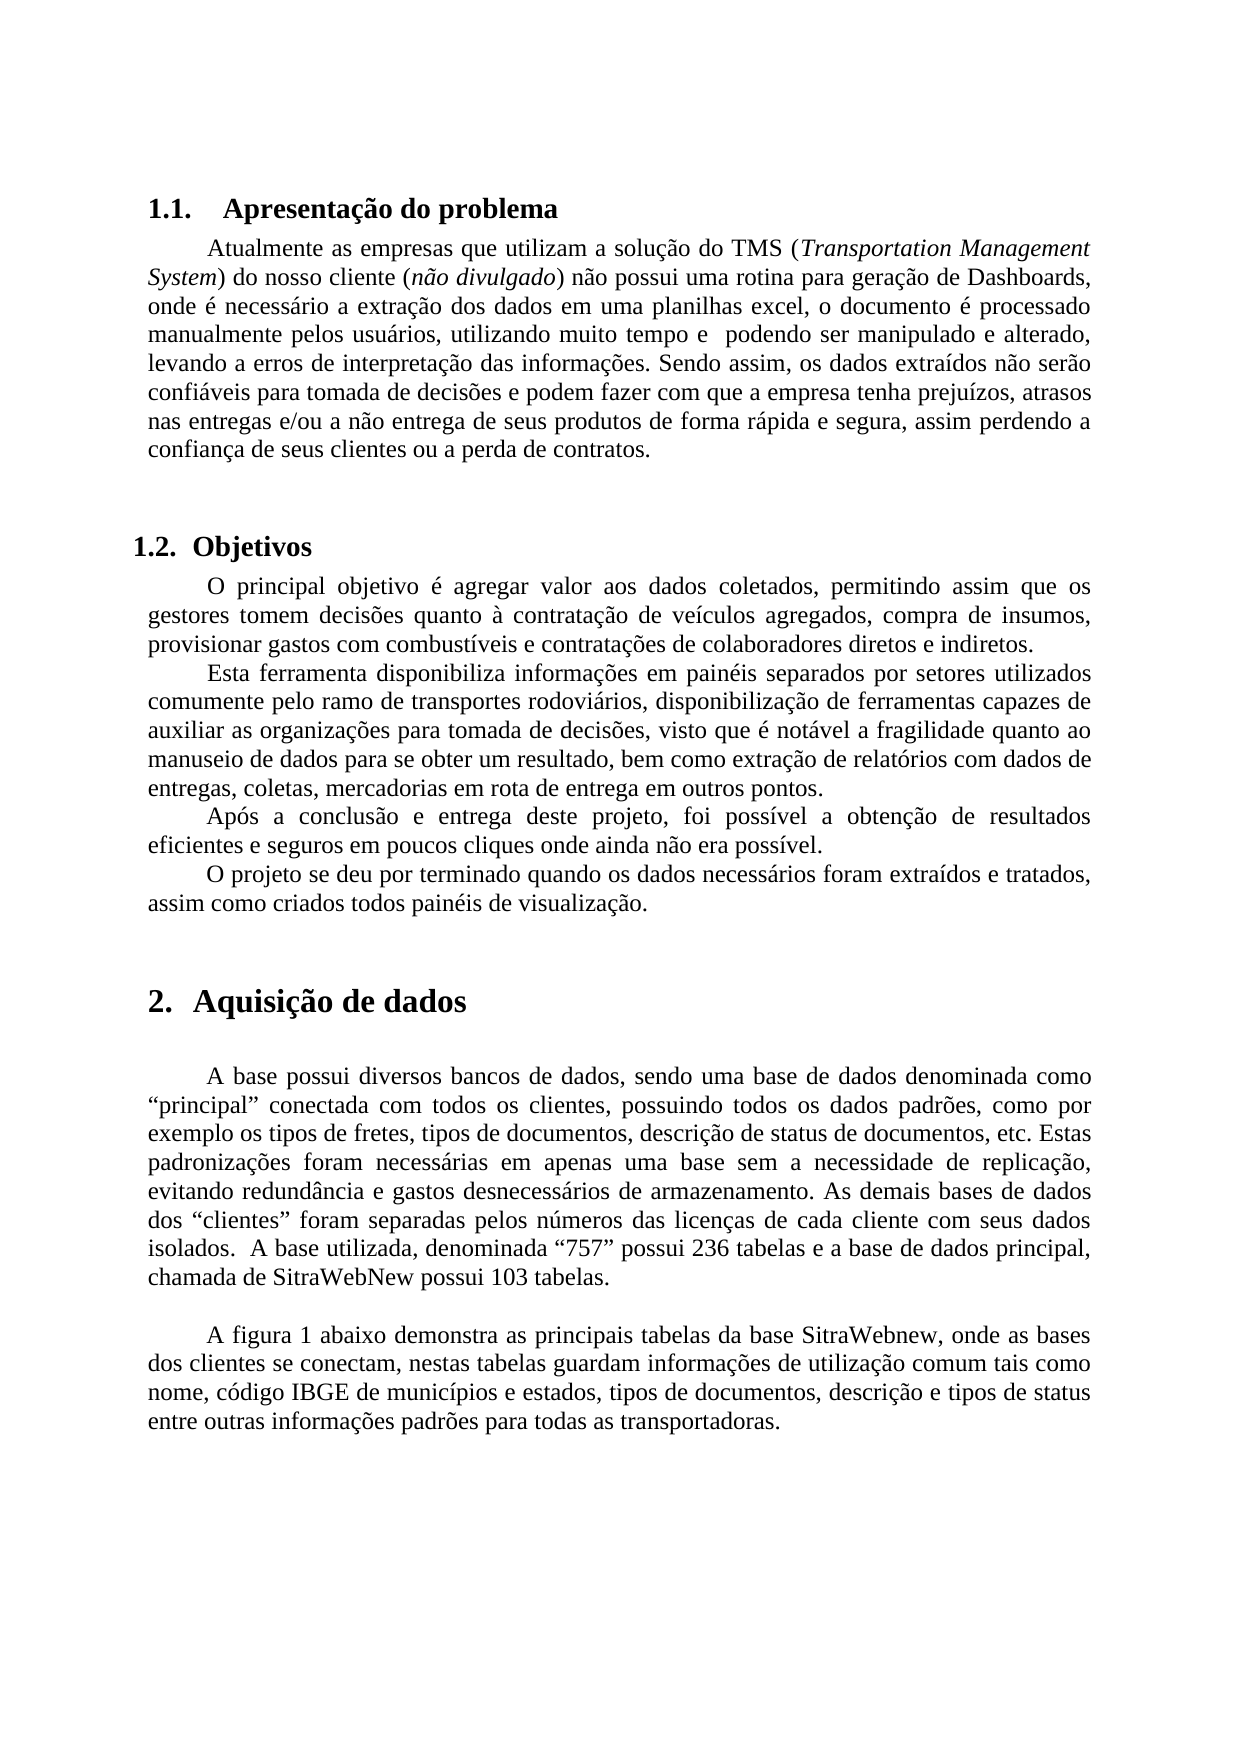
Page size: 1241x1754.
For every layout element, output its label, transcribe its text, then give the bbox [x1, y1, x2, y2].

subtitle Aquisição de dados [148, 981, 1092, 1020]
text Atualmente as empresas que utilizam a solução do TMS (Transportation Management System) do nosso cliente (não divulgado) não possui uma rotina para geração de Dashboards, onde é necessário a extração dos dados em uma planilhas excel, o documento é processado manualmente pelos usuários, utilizando muito tempo e podendo ser manipulado e alterado, levando a erros de interpretação das informações. Sendo assim, os dados extraídos não serão confiáveis para tomada de decisões e podem fazer com que a empresa tenha prejuízos, atrasos nas entregas e/ou a não entrega de seus produtos de forma rápida e segura, assim perdendo a confiança de seus clientes ou a perda de contratos. [148, 233, 1092, 463]
text Após a conclusão e entrega deste projeto, foi possível a obtenção de resultados eficientes e seguros em poucos cliques onde ainda não era possível. [148, 801, 1092, 859]
text A figura 1 abaixo demonstra as principais tabelas da base SitraWebnew, onde as bases dos clientes se conectam, nestas tabelas guardam informações de utilização comum tais como nome, código IBGE de municípios e estados, tipos de documentos, descrição e tipos de status entre outras informações padrões para todas as transportadoras. [148, 1320, 1092, 1435]
subtitle Apresentação do problema [148, 191, 1092, 225]
text O projeto se deu por terminado quando os dados necessários foram extraídos e tratados, assim como criados todos painéis de visualização. [148, 859, 1092, 916]
text O principal objetivo é agregar valor aos dados coletados, permitindo assim que os gestores tomem decisões quanto à contratação de veículos agregados, compra de insumos, provisionar gastos com combustíveis e contratações de colaboradores diretos e indiretos. [148, 571, 1092, 658]
text Esta ferramenta disponibiliza informações em painéis separados por setores utilizados comumente pelo ramo de transportes rodoviários, disponibilização de ferramentas capazes de auxiliar as organizações para tomada de decisões, visto que é notável a fragilidade quanto ao manuseio de dados para se obter um resultado, bem como extração de relatórios com dados de entregas, coletas, mercadorias em rota de entrega em outros pontos. [148, 658, 1092, 801]
text A base possui diversos bancos de dados, sendo uma base de dados denominada como “principal” conectada com todos os clientes, possuindo todos os dados padrões, como por exemplo os tipos de fretes, tipos de documentos, descrição de status de documentos, etc. Estas padronizações foram necessárias em apenas uma base sem a necessidade de replicação, evitando redundância e gastos desnecessários de armazenamento. As demais bases de dados dos “clientes” foram separadas pelos números das licenças de cada cliente com seus dados isolados. A base utilizada, denominada “757” possui 236 tabelas e a base de dados principal, chamada de SitraWebNew possui 103 tabelas. [148, 1061, 1092, 1291]
subtitle Objetivos [133, 529, 1092, 563]
